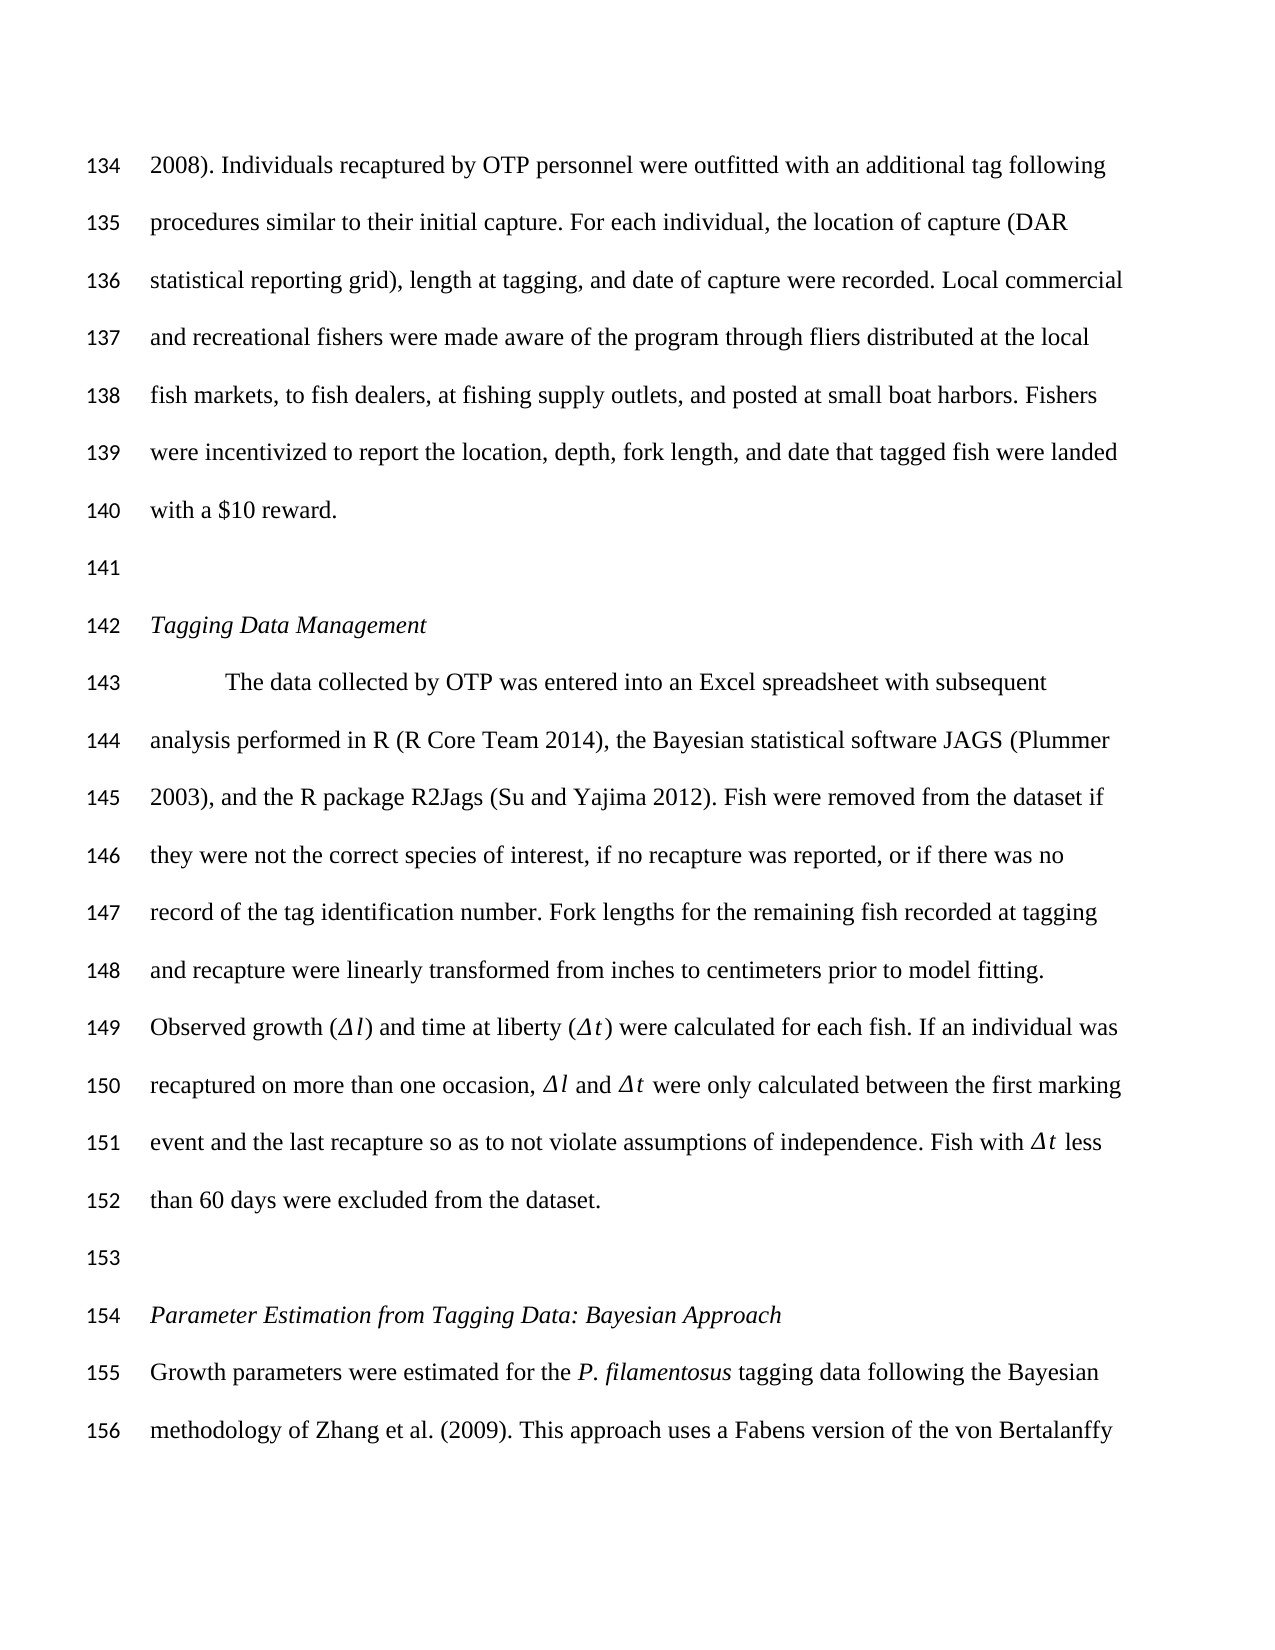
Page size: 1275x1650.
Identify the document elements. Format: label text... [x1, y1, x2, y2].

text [150, 150, 1125, 524]
text The data collected by OTP was entered into an Excel spreadsheet with subsequent analysis performed in R (R Core Team 2014), the Bayesian statistical software JAGS (Plummer 2003), and the R package R2Jags (Su and Yajima 2012). Fish were removed from the dataset if they were not the correct species of interest, if no recapture was reported, or if there was no record of the tag identification number. Fork lengths for the remaining fish recorded at tagging and recapture were linearly transformed from inches to centimeters prior to model fitting. Observed growth () and time at liberty () were calculated for each fish. If an individual was recaptured on more than one occasion, and were only calculated between the first marking event and the last recapture so as to not violate assumptions of independence. Fish with less than 60 days were excluded from the dataset. [150, 667, 1125, 1214]
text Parameter Estimation from Tagging Data: Bayesian Approach [150, 1300, 1125, 1329]
text Tagging Data Management [150, 610, 1125, 639]
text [150, 1357, 1125, 1444]
